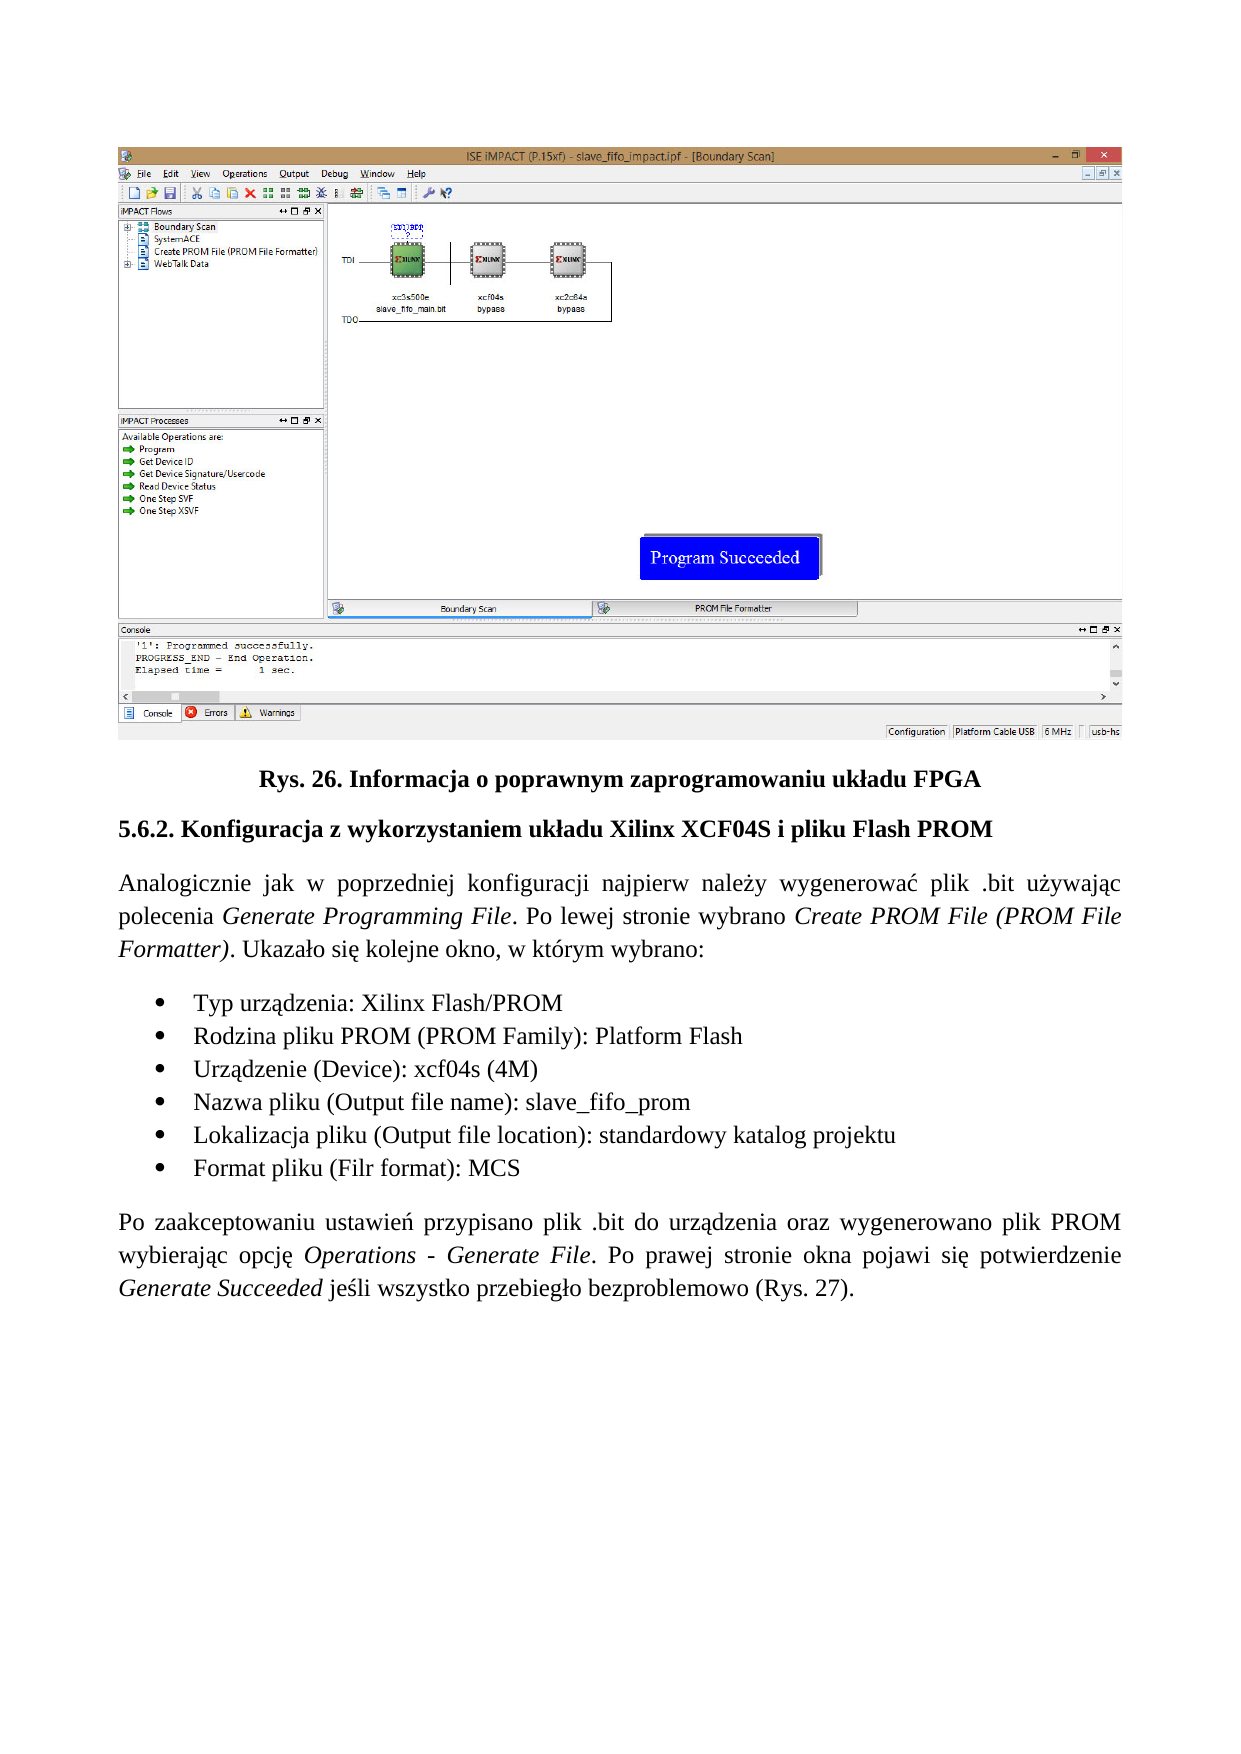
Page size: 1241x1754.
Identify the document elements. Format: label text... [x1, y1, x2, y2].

picture [118, 147, 1123, 740]
list Typ urządzenia: Xilinx Flash/PROM [156, 988, 1122, 1017]
text Analogicznie jak w poprzedniej konfiguracji najpierw należy wygenerować plik .bit używając polecenia Generate Programming File. Po lewej stronie wybrano Create PROM File (PROM File Formatter). Ukazało się kolejne okno, w którym wybrano: [118, 868, 1122, 963]
list Rodzina pliku PROM (PROM Family): Platform Flash [156, 1021, 1122, 1049]
list Urządzenie (Device): xcf04s (4M) [156, 1054, 1122, 1083]
subtitle 5.6.2. Konfiguracja z wykorzystaniem układu Xilinx XCF04S i pliku Flash PROM [118, 814, 1122, 843]
list Nazwa pliku (Output file name): slave_fifo_prom [156, 1087, 1122, 1116]
text Po zaakceptowaniu ustawień przypisano plik .bit do urządzenia oraz wygenerowano plik PROM wybierając opcję Operations - Generate File. Po prawej stronie okna pojawi się potwierdzenie Generate Succeeded jeśli wszystko przebiegło bezproblemowo (Rys. 27). [118, 1207, 1122, 1302]
list Format pliku (Filr format): MCS [156, 1153, 1122, 1182]
list Lokalizacja pliku (Output file location): standardowy katalog projektu [156, 1120, 1122, 1149]
